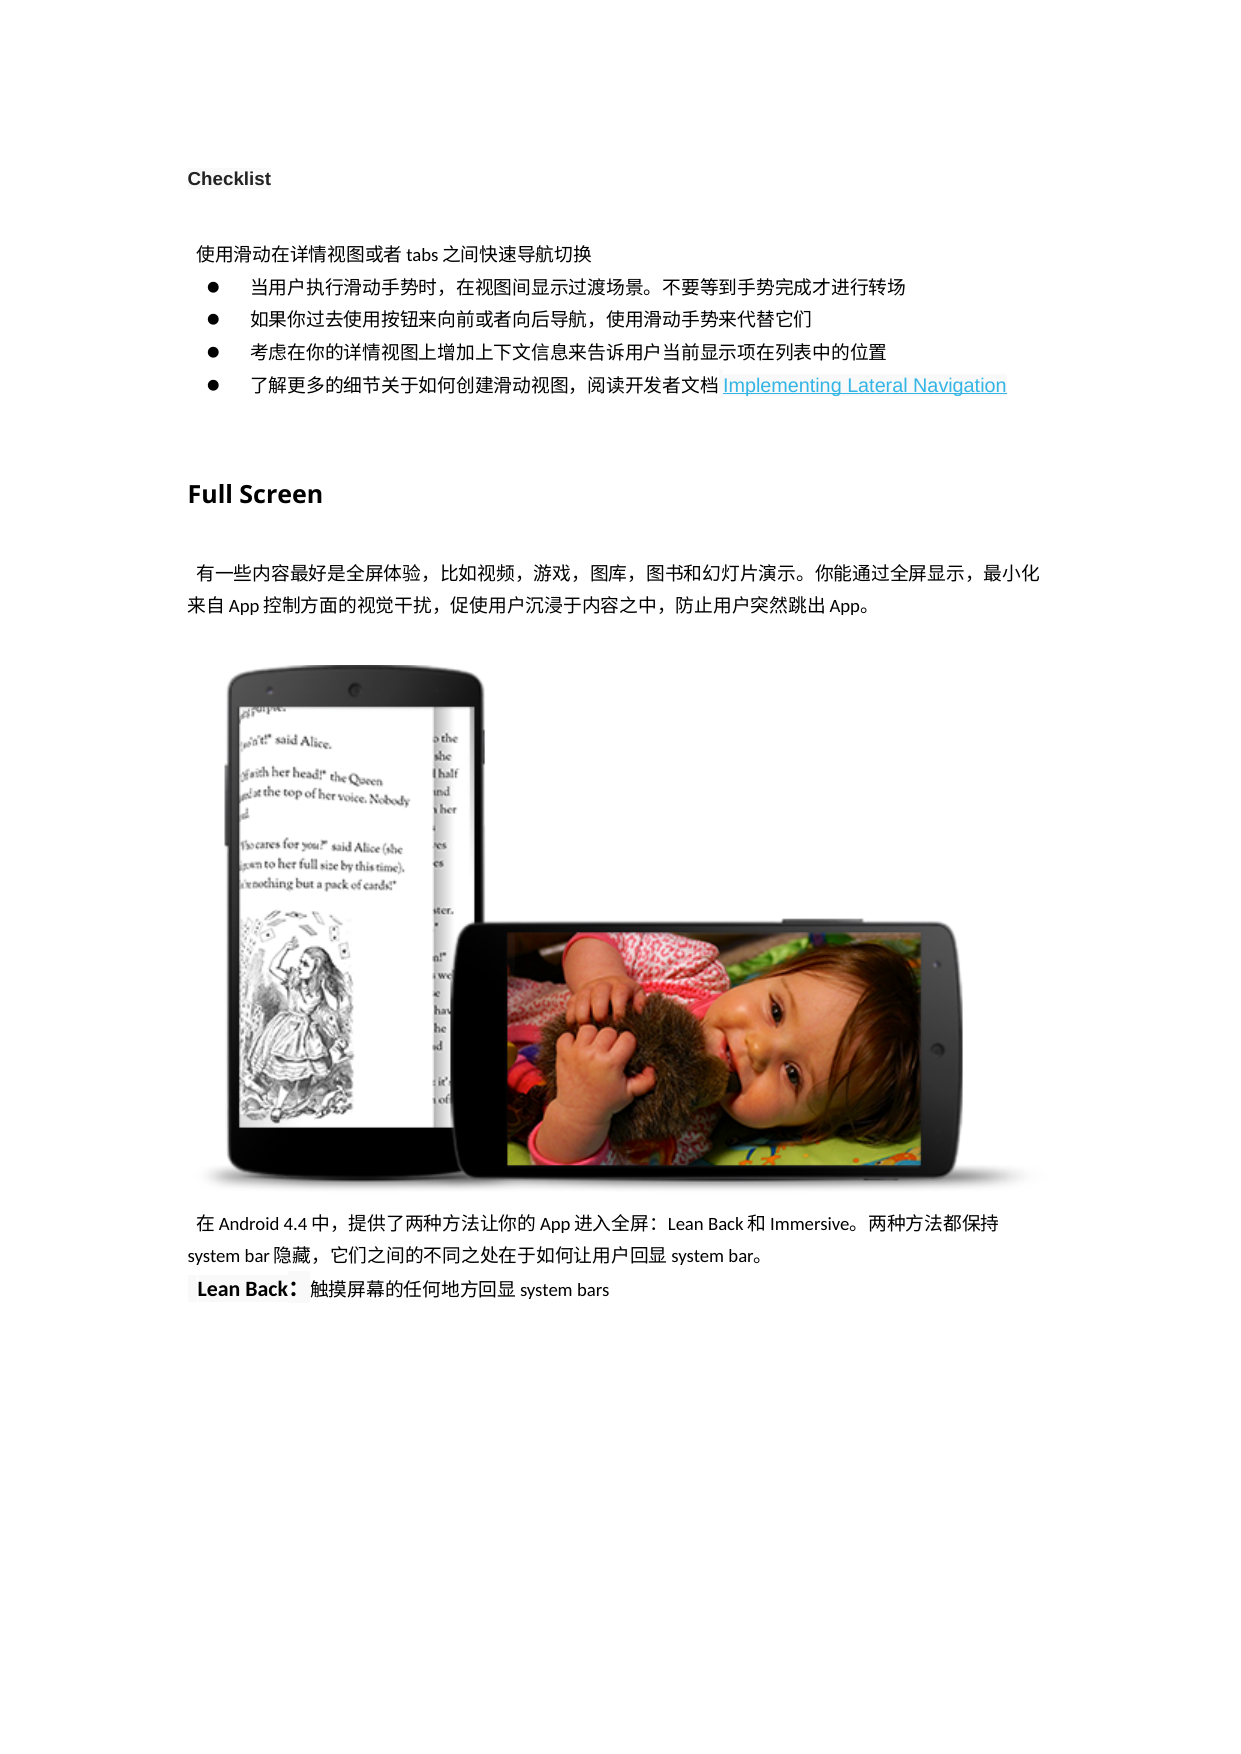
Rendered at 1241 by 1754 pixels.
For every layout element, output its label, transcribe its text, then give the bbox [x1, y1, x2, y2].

text 有一些内容最好是全屏体验，比如视频，游戏，图库，图书和幻灯片演示。你能通过全屏显示，最小化来自App控制方面的视觉干扰，促使用户沉浸于内容之中，防止用户突然跳出App。 [187, 556, 1053, 621]
list 了解更多的细节关于如何创建滑动视图，阅读开发者文档 Implementing Lateral Navigation [206, 367, 1053, 400]
picture [187, 665, 1053, 1194]
list 如果你过去使用按钮来向前或者向后导航，使用滑动手势来代替它们 [206, 302, 1053, 335]
subtitle Full Screen [187, 461, 1053, 526]
list 考虑在你的详情视图上增加上下文信息来告诉用户当前显示项在列表中的位置 [206, 335, 1053, 367]
text Lean Back：触摸屏幕的任何地方回显system bars [310, 1271, 1053, 1303]
list 当用户执行滑动手势时，在视图间显示过渡场景。不要等到手势完成才进行转场 [206, 270, 1053, 302]
text Lean Back：触摸屏幕的任何地方回显system bars [187, 1271, 288, 1303]
text 在Android 4.4中，提供了两种方法让你的App进入全屏：Lean Back和Immersive。两种方法都保持system bar隐藏，它们之间的不同之处在于如何让用户回显system bar。 [187, 1206, 1053, 1271]
text 使用滑动在详情视图或者tabs之间快速导航切换 [187, 237, 1053, 270]
subtitle Checklist [187, 162, 1053, 194]
